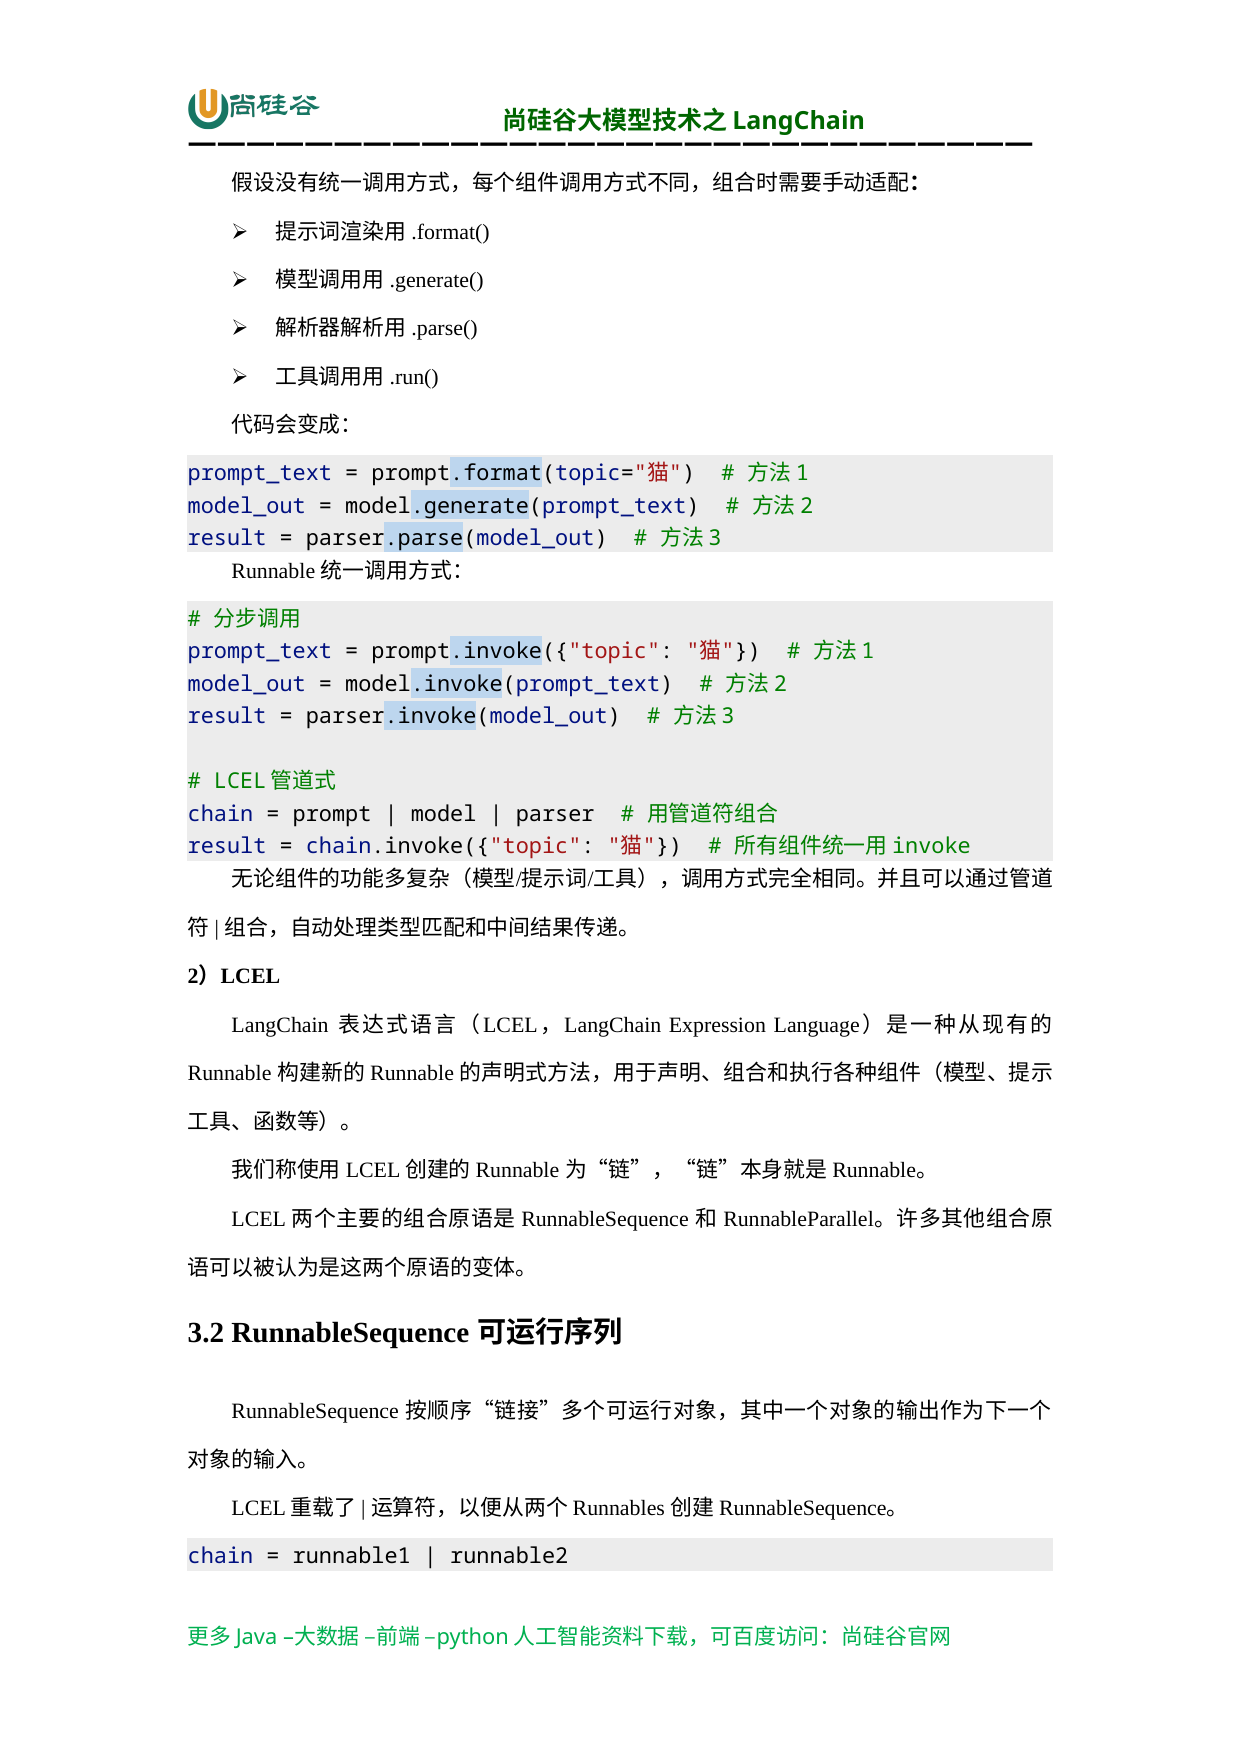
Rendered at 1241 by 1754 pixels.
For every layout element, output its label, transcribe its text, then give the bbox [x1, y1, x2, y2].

text 代码会变成： [187, 407, 1053, 439]
text LCEL 两个主要的组合原语是 RunnableSequence 和 RunnableParallel。许多其他组合原语可以被认为是这两个原语的变体。 [187, 1200, 1053, 1282]
text 工具调用用 .run() [187, 358, 1053, 391]
text RunnableSequence 可运行序列 [187, 1297, 1053, 1362]
text model_out = model.invoke(prompt_text) # 方法2 [187, 666, 1053, 698]
text # 分步调用 [187, 601, 1053, 633]
text 解析器解析用 .parse() [187, 310, 1053, 342]
text LCEL重载了 | 运算符，以便从两个 Runnables 创建 RunnableSequence。 [187, 1490, 1053, 1522]
text LangChain 表达式语言（LCEL，LangChain Expression Language）是一种从现有的Runnable 构建新的 Runnable 的声明式方法，用于声明、组合和执行各种组件（模型、提示、工具、函数等）。 [187, 1006, 1053, 1136]
text 我们称使用 LCEL 创建的 Runnable 为“链”，“链”本身就是 Runnable。 [187, 1152, 1053, 1184]
text model_out = model.generate(prompt_text) # 方法2 [187, 487, 1053, 520]
text RunnableSequence 按顺序“链接”多个可运行对象，其中一个对象的输出作为下一个对象的输入。 [187, 1393, 1053, 1474]
text LCEL [187, 958, 1053, 990]
text 提示词渲染用 .format() [187, 213, 1053, 246]
picture [187, 88, 321, 130]
text 假设没有统一调用方式，每个组件调用方式不同，组合时需要手动适配： [187, 165, 1053, 197]
text chain = prompt | model | parser # 用管道符组合 [187, 796, 1053, 828]
text 模型调用用 .generate() [187, 262, 1053, 294]
text # LCEL管道式 [187, 763, 1053, 796]
text result = parser.invoke(model_out) # 方法3 [187, 698, 1053, 731]
text result = chain.invoke({"topic": "猫"}) # 所有组件统一用invoke [187, 828, 1053, 861]
text Runnable 统一调用方式： [187, 552, 1053, 585]
text 无论组件的功能多复杂（模型/提示词/工具），调用方式完全相同。并且可以通过管道符 | 组合，自动处理类型匹配和中间结果传递。 [187, 861, 1053, 942]
text chain = runnable1 | runnable2 [187, 1538, 1053, 1571]
text result = parser.parse(model_out) # 方法3 [187, 520, 1053, 552]
text prompt_text = prompt.format(topic="猫") # 方法1 [187, 455, 1053, 487]
text prompt_text = prompt.invoke({"topic": "猫"}) # 方法1 [187, 633, 1053, 666]
